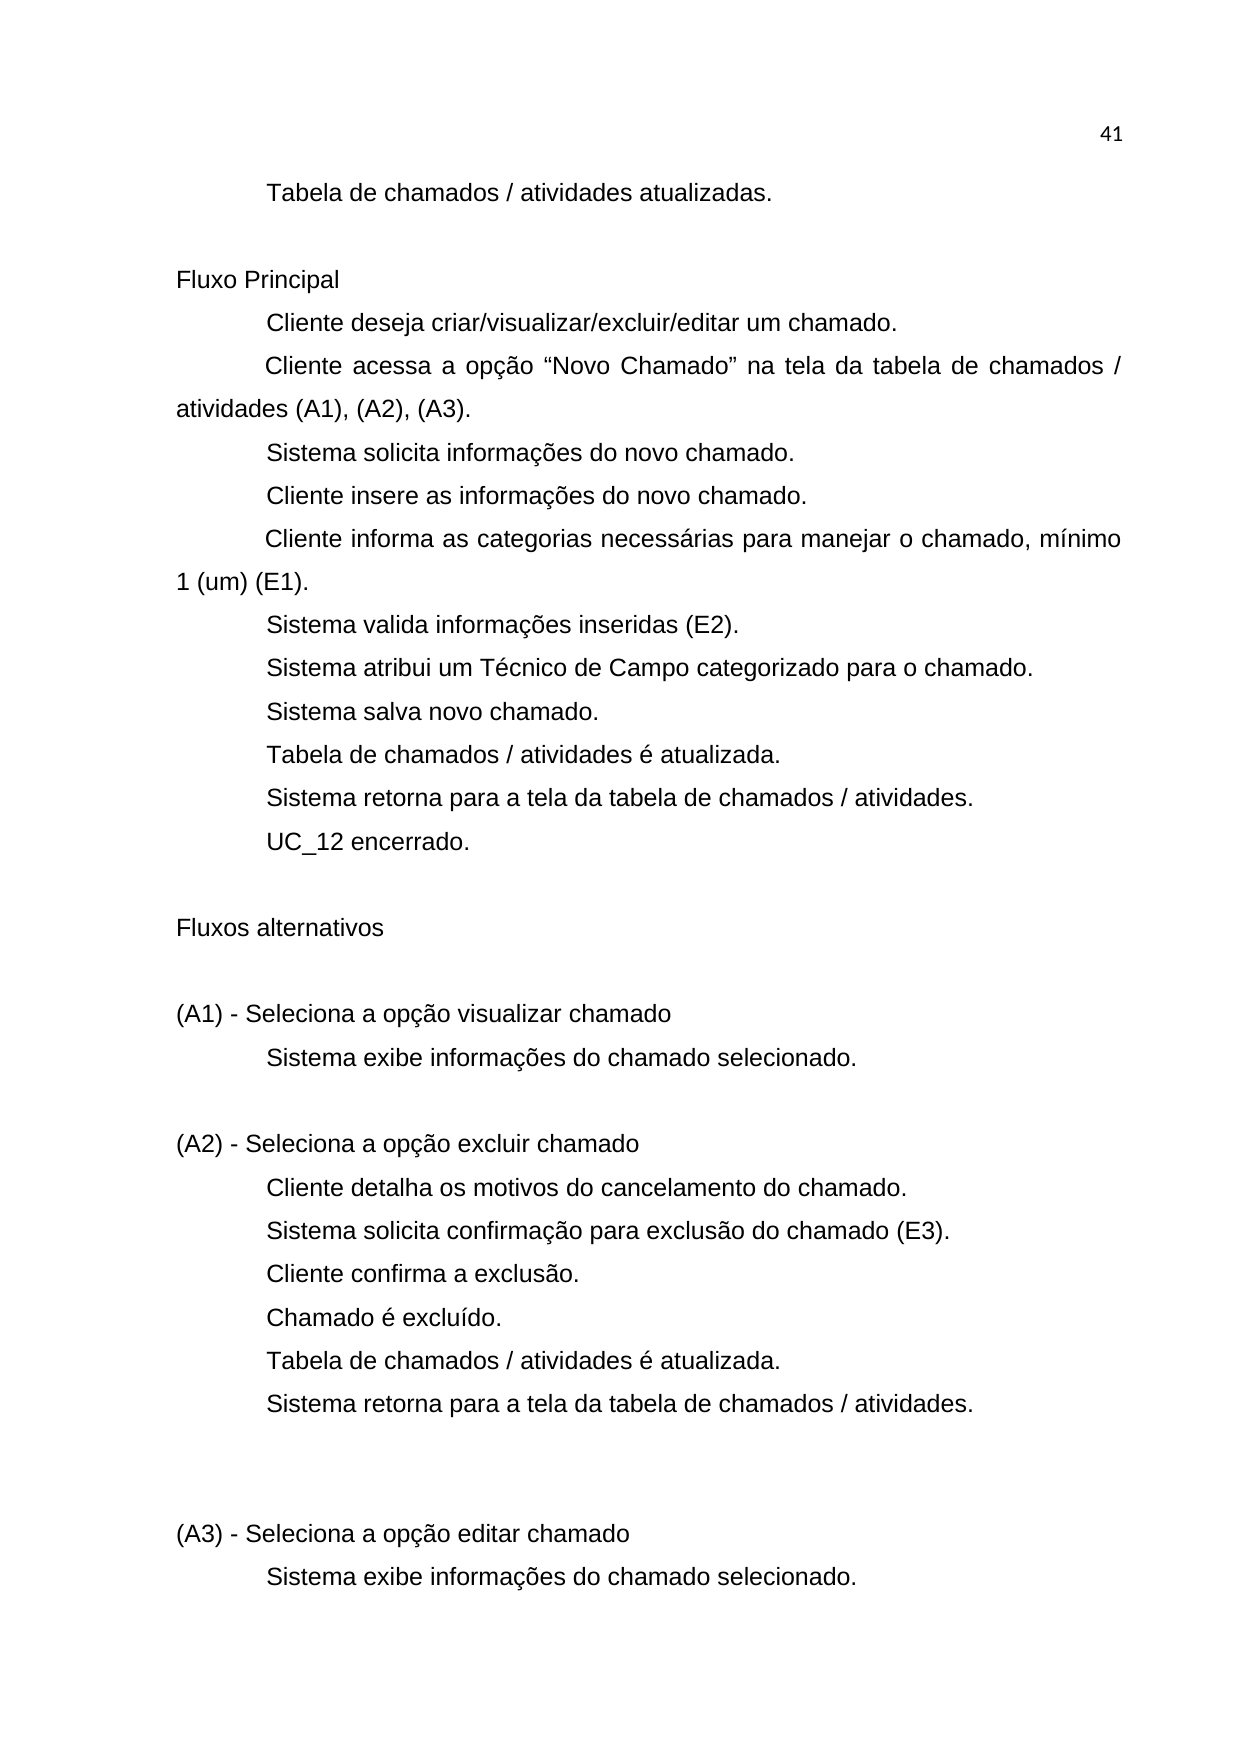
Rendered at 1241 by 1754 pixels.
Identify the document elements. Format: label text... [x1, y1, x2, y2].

text Cliente confirma a exclusão. [266, 1259, 1123, 1288]
text Tabela de chamados / atividades é atualizada. [266, 1346, 1123, 1375]
text (A3) - Seleciona a opção editar chamado [176, 1519, 1123, 1548]
text Chamado é excluído. [266, 1303, 1123, 1331]
text Sistema atribui um Técnico de Campo categorizado para o chamado. [266, 653, 1123, 682]
text Tabela de chamados / atividades atualizadas. [266, 178, 1123, 207]
text Tabela de chamados / atividades é atualizada. [266, 740, 1123, 769]
text Cliente acessa a opção “Novo Chamado” na tela da tabela de chamados / atividades (A1), (A2), (A3). [176, 351, 1123, 423]
text Sistema solicita informações do novo chamado. [266, 438, 1123, 466]
text (A2) - Seleciona a opção excluir chamado [176, 1129, 1123, 1158]
text Cliente deseja criar/visualizar/excluir/editar um chamado. [266, 308, 1123, 337]
text UC_12 encerrado. [266, 827, 1123, 856]
text Cliente detalha os motivos do cancelamento do chamado. [266, 1173, 1123, 1201]
text (A1) - Seleciona a opção visualizar chamado [176, 999, 1123, 1028]
text Sistema valida informações inseridas (E2). [266, 610, 1123, 639]
text Fluxo Principal [176, 265, 1123, 293]
text Sistema exibe informações do chamado selecionado. [266, 1562, 1123, 1591]
text Sistema solicita confirmação para exclusão do chamado (E3). [266, 1216, 1123, 1245]
text Sistema retorna para a tela da tabela de chamados / atividades. [266, 783, 1123, 812]
text Cliente insere as informações do novo chamado. [266, 481, 1123, 510]
text Sistema retorna para a tela da tabela de chamados / atividades. [266, 1389, 1123, 1418]
text Sistema salva novo chamado. [266, 697, 1123, 726]
text Fluxos alternativos [176, 913, 1123, 942]
text Sistema exibe informações do chamado selecionado. [266, 1043, 1123, 1072]
text Cliente informa as categorias necessárias para manejar o chamado, mínimo 1 (um) (E1). [176, 524, 1123, 596]
